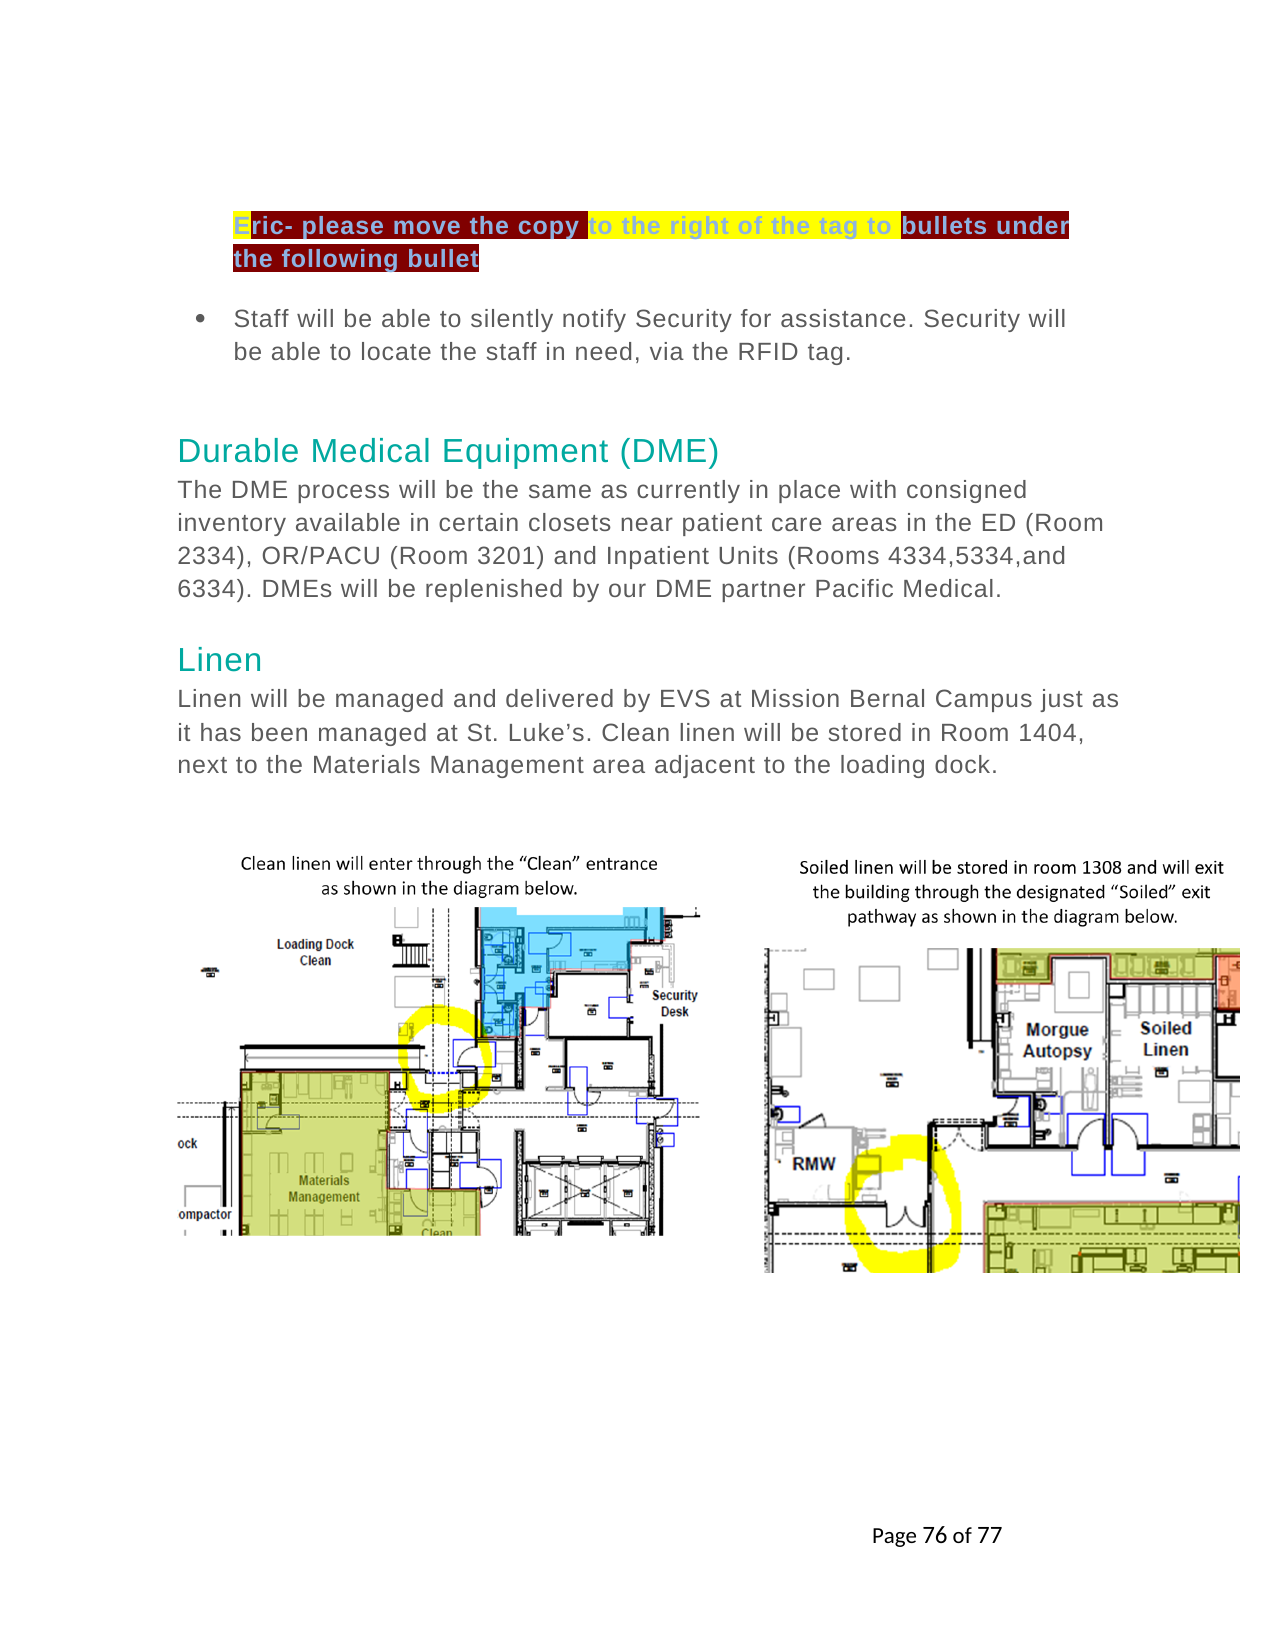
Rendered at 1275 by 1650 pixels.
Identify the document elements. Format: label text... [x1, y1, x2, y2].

text Linen will be managed and delivered by EVS at Mission Bernal Campus just as it has been managed at St. Luke’s. Clean linen will be stored in Room 1404, next to the Materials Management area adjacent to the loading dock. [177, 684, 1124, 779]
text Durable Medical Equipment (DME) [177, 431, 1124, 469]
picture [177, 844, 1240, 1273]
text Linen [177, 640, 1124, 679]
text Eric- please move the copy to the right of the tag to bullets under the following bullet [233, 211, 1075, 272]
text The DME process will be the same as currently in place with consigned inventory available in certain closets near patient care areas in the ED (Room 2334), OR/PACU (Room 3201) and Inpatient Units (Rooms 4334,5334,and 6334). DMEs will be replenished by our DME partner Pacific Medical. [177, 475, 1124, 603]
list Staff will be able to silently notify Security for assistance. Security will be able to locate the staff in need, via the RFID tag. [196, 304, 1075, 366]
